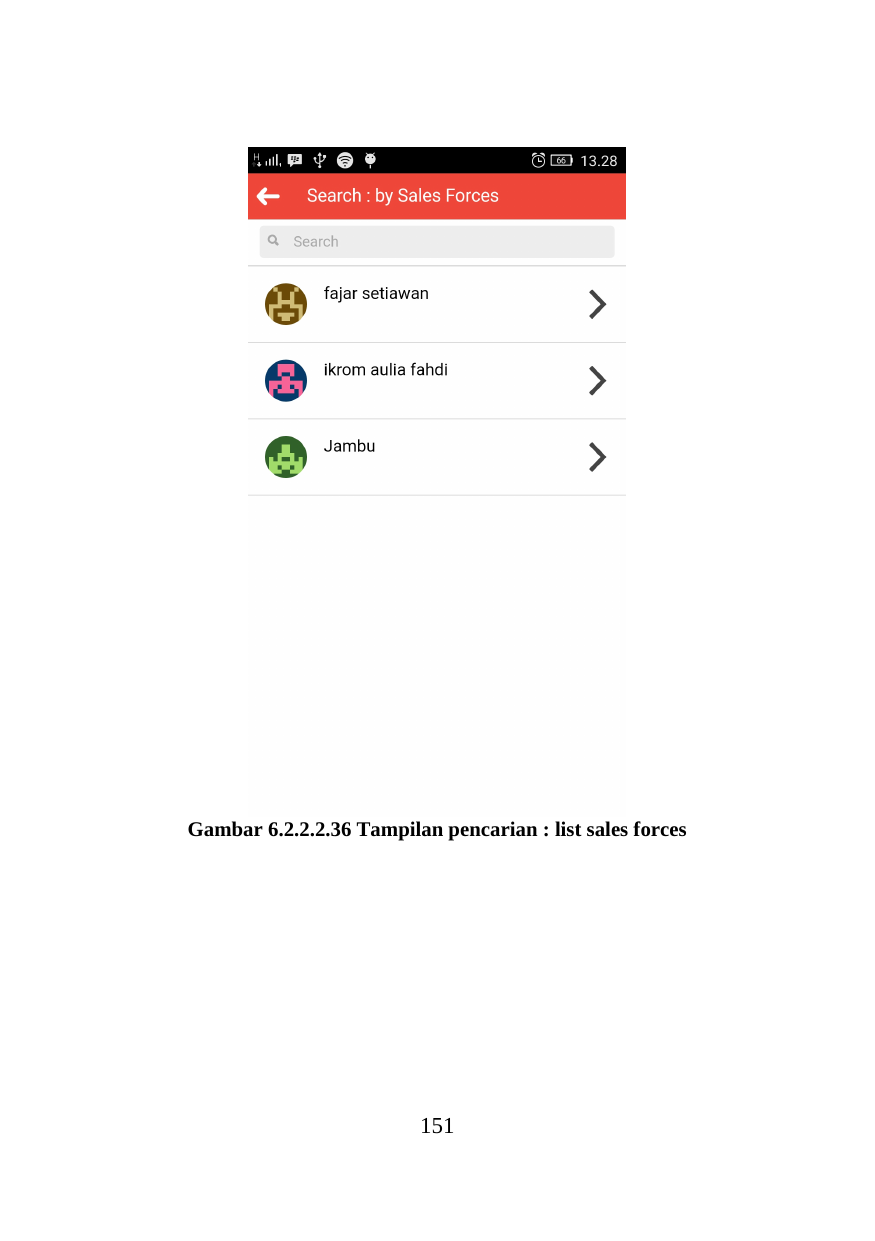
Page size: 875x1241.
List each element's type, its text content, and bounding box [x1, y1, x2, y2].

picture [248, 147, 626, 817]
